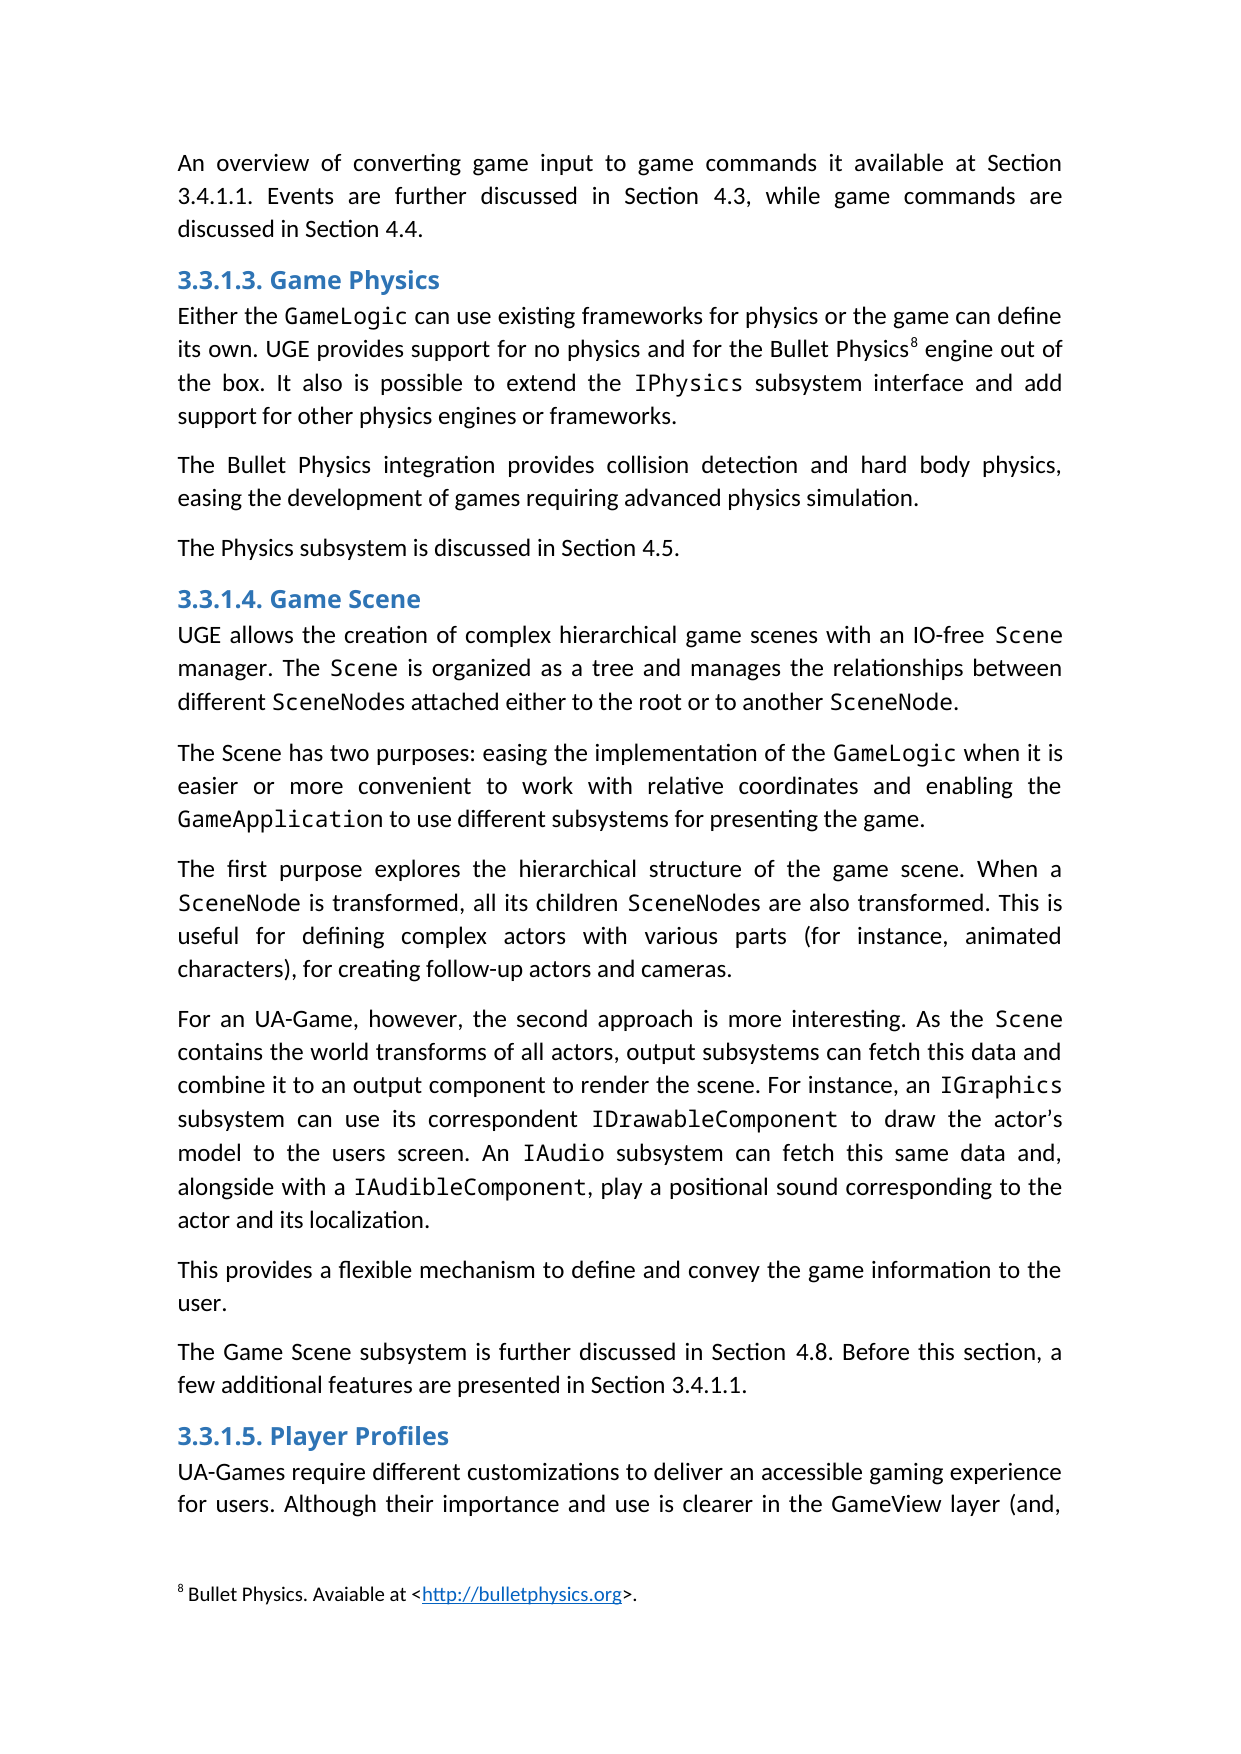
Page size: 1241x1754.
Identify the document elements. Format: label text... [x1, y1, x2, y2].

text For an UA-Game, however, the second approach is more interesting. As the Scene contains the world transforms of all actors, output subsystems can fetch this data and combine it to an output component to render the scene. For instance, an IGraphics subsystem can use its correspondent IDrawableComponent to draw the actor’s model to the users screen. An IAudio subsystem can fetch this same data and, alongside with a IAudibleComponent, play a positional sound corresponding to the actor and its localization. [177, 1003, 1063, 1235]
text The Scene has two purposes: easing the implementation of the GameLogic when it is easier or more convenient to work with relative coordinates and enabling the GameApplication to use different subsystems for presenting the game. [177, 736, 1063, 834]
subtitle Game Physics [177, 263, 1063, 297]
text The Physics subsystem is discussed in Section 4.5. [177, 532, 1063, 563]
text This provides a flexible mechanism to define and convey the game information to the user. [177, 1254, 1063, 1317]
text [177, 1456, 1063, 1519]
subtitle Player Profiles [177, 1419, 1063, 1453]
text An overview of converting game input to game commands it available at Section 3.4.1.1. Events are further discussed in Section 4.3, while game commands are discussed in Section 4.4. [177, 148, 1063, 244]
text UGE allows the creation of complex hierarchical game scenes with an IO-free Scene manager. The Scene is organized as a tree and manages the relationships between different SceneNodes attached either to the root or to another SceneNode. [177, 618, 1063, 717]
text Either the GameLogic can use existing frameworks for physics or the game can define its own. UGE provides support for no physics and for the Bullet Physics engine out of the box. It also is possible to extend the IPhysics subsystem interface and add support for other physics engines or frameworks. [177, 300, 1063, 431]
subtitle Game Scene [177, 582, 1063, 616]
text The first purpose explores the hierarchical structure of the game scene. When a SceneNode is transformed, all its children SceneNodes are also transformed. This is useful for defining complex actors with various parts (for instance, animated characters), for creating follow-up actors and cameras. [177, 853, 1063, 984]
text The Bullet Physics integration provides collision detection and hard body physics, easing the development of games requiring advanced physics simulation. [177, 450, 1063, 513]
text The Game Scene subsystem is further discussed in Section 4.8. Before this section, a few additional features are presented in Section 3.4.1.1. [177, 1336, 1063, 1400]
